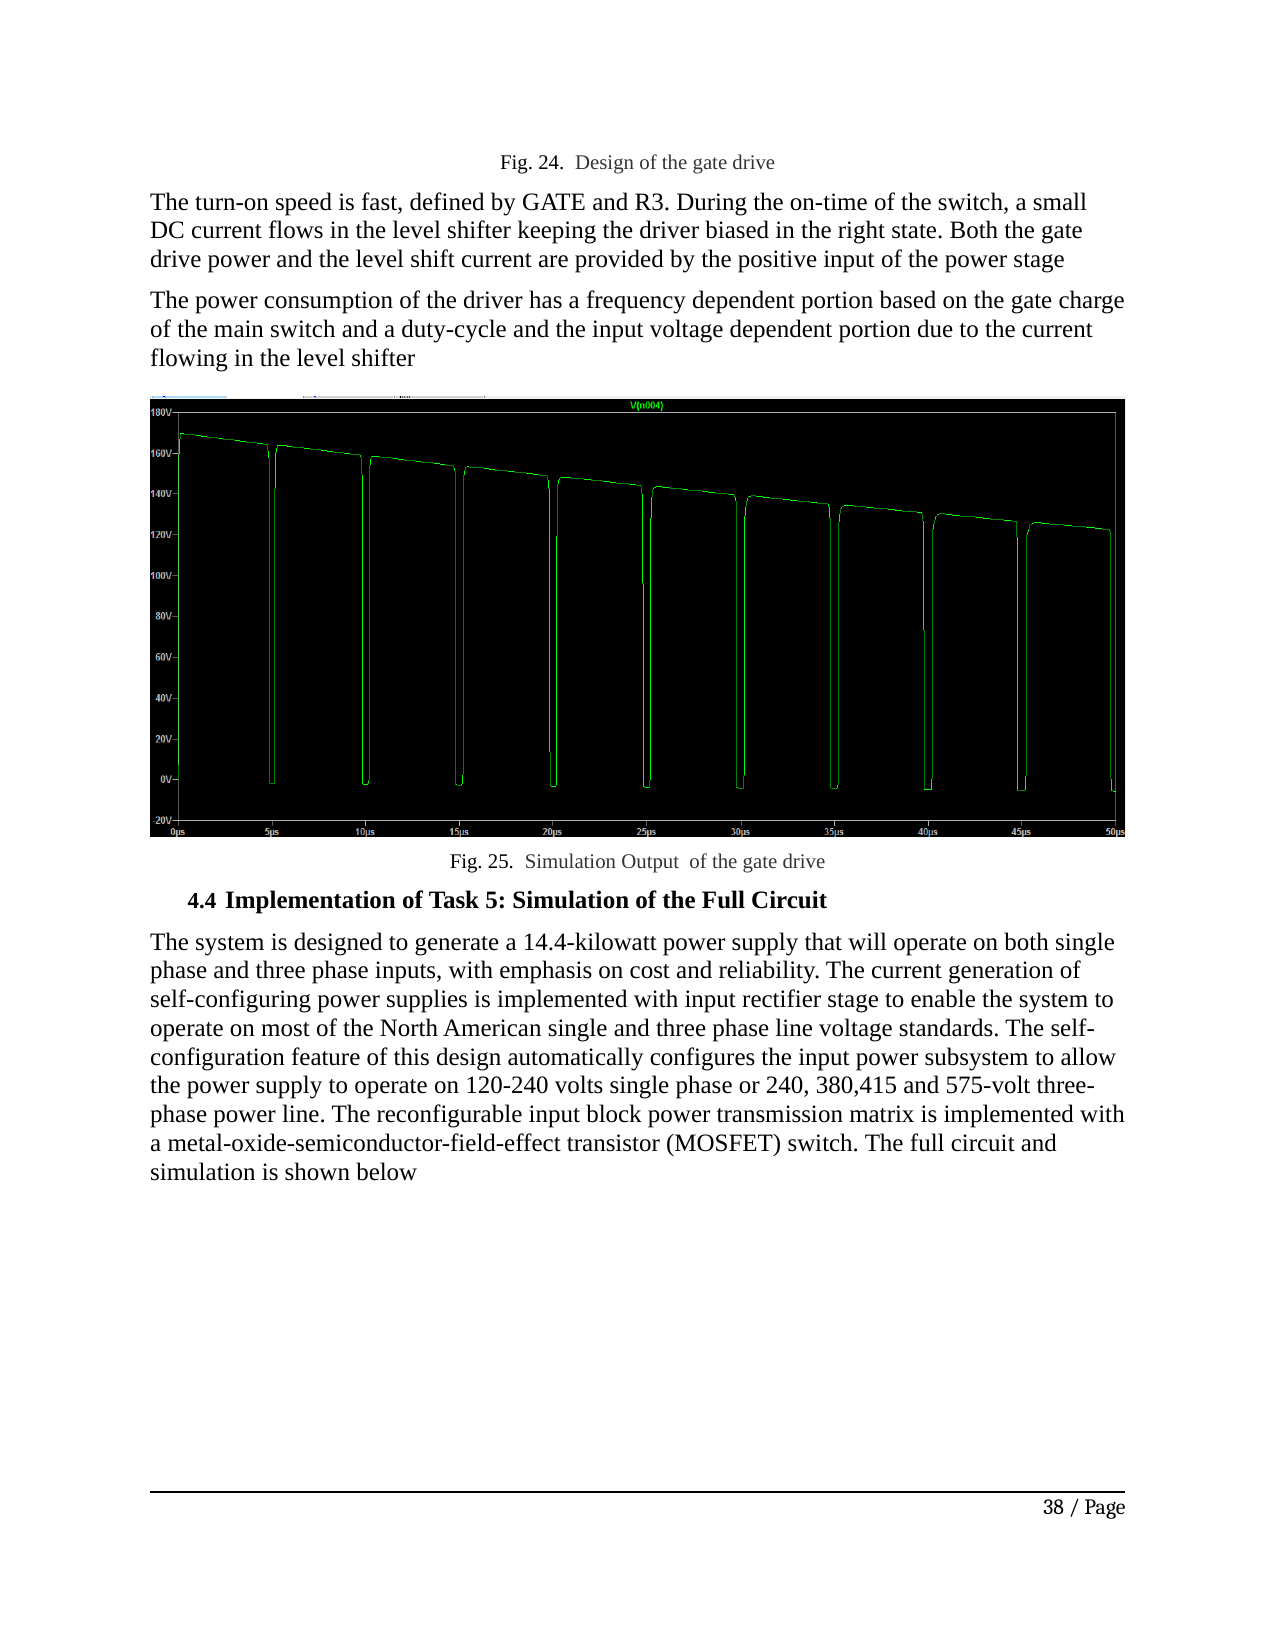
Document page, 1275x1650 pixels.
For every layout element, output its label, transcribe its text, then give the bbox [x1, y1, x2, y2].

text Design of the gate drive [150, 150, 1125, 174]
text The turn-on speed is fast, defined by GATE and R3. During the on-time of the switch, a small DC current flows in the level shifter keeping the driver biased in the right state. Both the gate drive power and the level shift current are provided by the positive input of the power stage [150, 187, 1125, 273]
text Simulation Output of the gate drive [150, 849, 1125, 873]
text The system is designed to generate a 14.4-kilowatt power supply that will operate on both single phase and three phase inputs, with emphasis on cost and reliability. The current generation of self-configuring power supplies is implemented with input rectifier stage to enable the system to operate on most of the North American single and three phase line voltage standards. The self-configuration feature of this design automatically configures the input power subsystem to allow the power supply to operate on 120-240 volts single phase or 240, 380,415 and 575-volt three-phase power line. The reconfigurable input block power transmission matrix is implemented with a metal-oxide-semiconductor-field-effect transistor (MOSFET) switch. The full circuit and simulation is shown below [150, 927, 1125, 1185]
picture [150, 396, 1125, 837]
subtitle Implementation of Task 5: Simulation of the Full Circuit [187, 885, 1125, 914]
text The power consumption of the driver has a frequency dependent portion based on the gate charge of the main switch and a duty-cycle and the input voltage dependent portion due to the current flowing in the level shifter [150, 285, 1125, 372]
